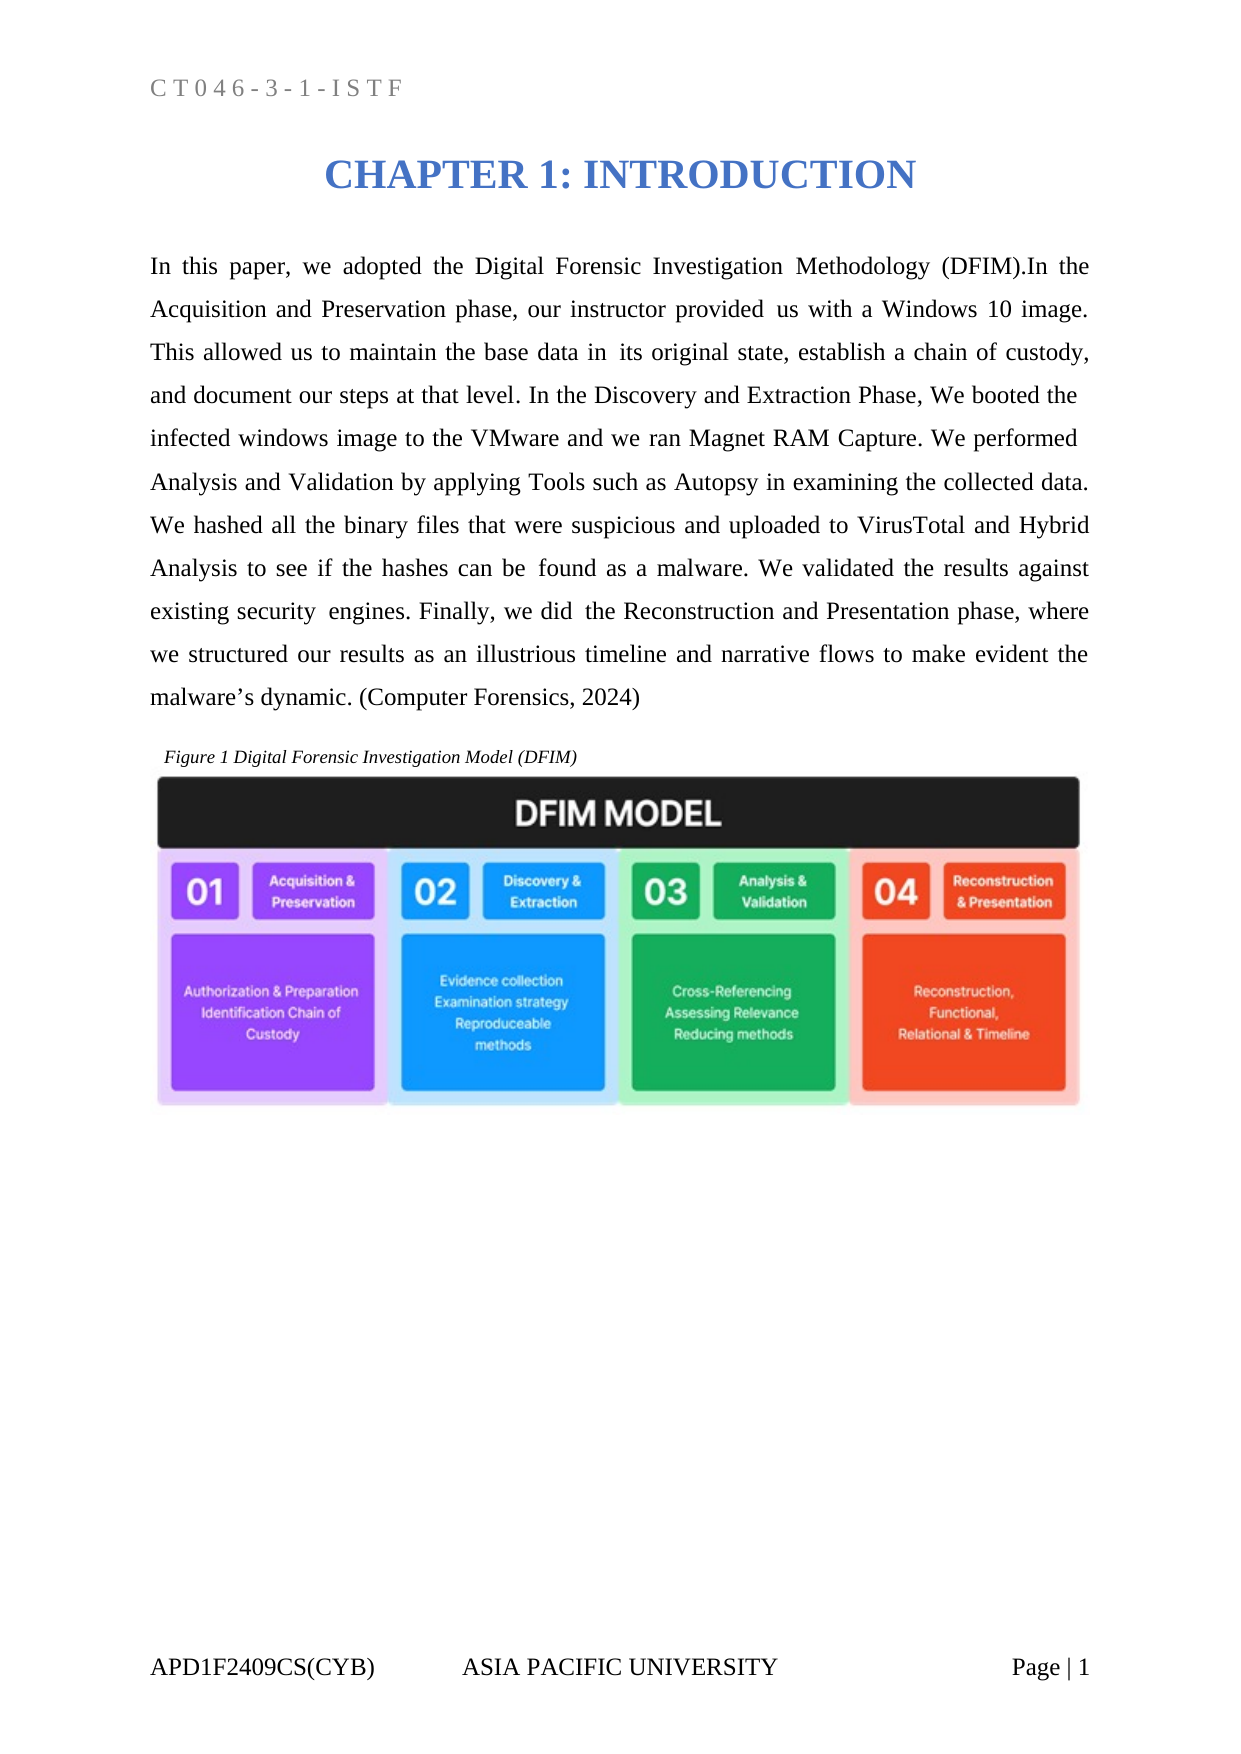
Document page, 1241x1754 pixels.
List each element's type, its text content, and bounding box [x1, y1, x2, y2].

subtitle CHAPTER 1: INTRODUCTION [150, 150, 1090, 198]
text In this paper, we adopted the Digital Forensic Investigation Methodology (DFIM).In the Acquisition and Preservation phase, our instructor provided us with a Windows 10 image. This allowed us to maintain the base data in its original state, establish a chain of custody, and document our steps at that level. In the Discovery and Extraction Phase, We booted the infected windows image to the VMware and we ran Magnet RAM Capture. We performed Analysis and Validation by applying Tools such as Autopsy in examining the collected data. We hashed all the binary files that were suspicious and uploaded to VirusTotal and Hybrid Analysis to see if the hashes can be found as a malware. We validated the results against existing security engines. Finally, we did the Reconstruction and Presentation phase, where we structured our results as an illustrious timeline and narrative flows to make evident the malware’s dynamic. [150, 251, 1090, 711]
picture [150, 766, 1091, 1115]
